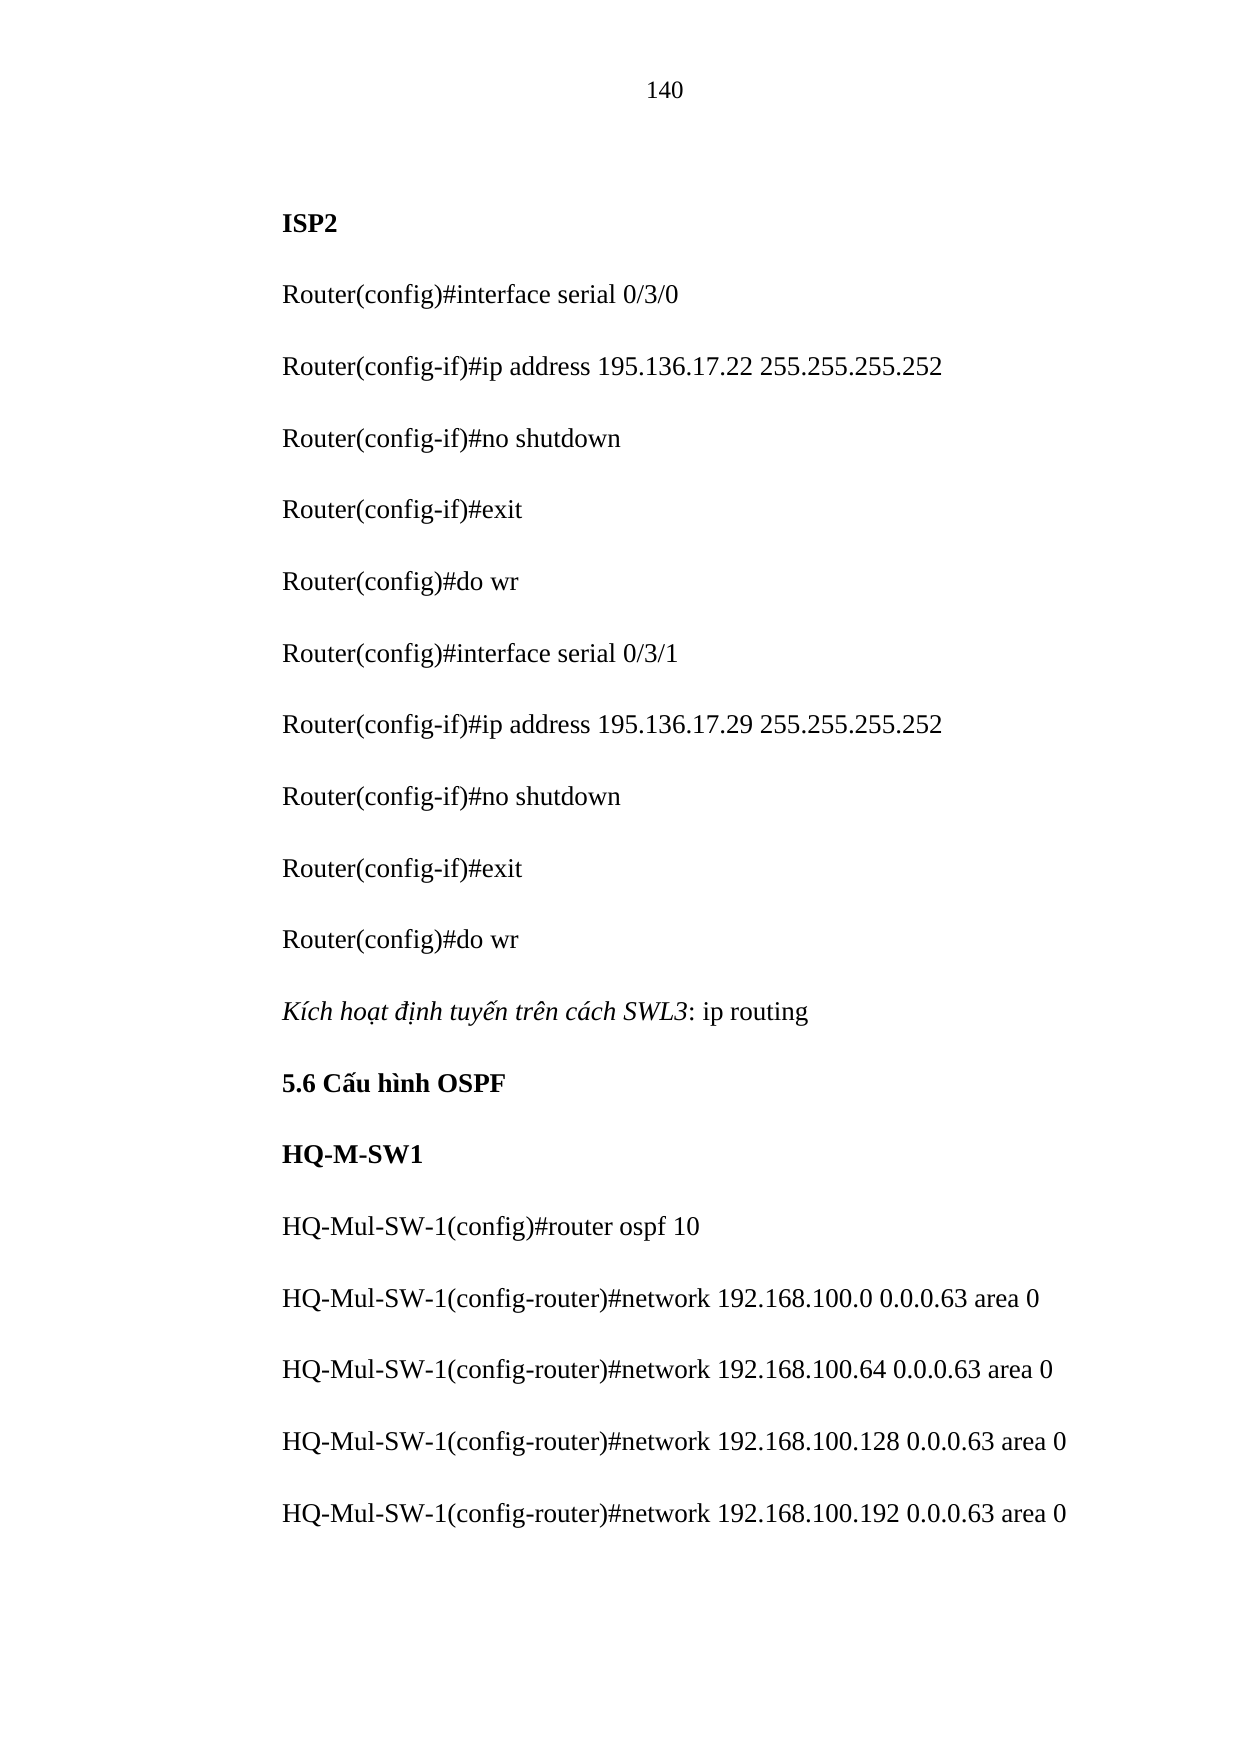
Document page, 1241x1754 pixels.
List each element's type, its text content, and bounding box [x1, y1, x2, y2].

text Router(config)#do wr [207, 565, 1122, 596]
text Router(config-if)#ip address 195.136.17.29 255.255.255.252 [207, 708, 1122, 739]
text Router(config-if)#no shutdown [207, 780, 1122, 811]
text Router(config)#interface serial 0/3/0 [207, 278, 1122, 309]
text HQ-Mul-SW-1(config)#router ospf 10 [207, 1210, 1122, 1241]
text HQ-Mul-SW-1(config-router)#network 192.168.100.0 0.0.0.63 area 0 [207, 1282, 1122, 1313]
text ISP2 [207, 207, 1122, 238]
text HQ-Mul-SW-1(config-router)#network 192.168.100.192 0.0.0.63 area 0 [207, 1497, 1122, 1528]
text HQ-M-SW1 [207, 1138, 1122, 1169]
text Kích hoạt định tuyến trên cách SWL3: ip routing [207, 995, 1122, 1026]
text Router(config-if)#ip address 195.136.17.22 255.255.255.252 [207, 350, 1122, 381]
text Router(config-if)#exit [207, 493, 1122, 524]
text HQ-Mul-SW-1(config-router)#network 192.168.100.128 0.0.0.63 area 0 [207, 1425, 1122, 1456]
text Router(config-if)#exit [207, 852, 1122, 883]
text 5.6 Cấu hình OSPF [282, 1067, 1122, 1098]
text Router(config)#interface serial 0/3/1 [207, 637, 1122, 668]
text Router(config)#do wr [207, 923, 1122, 954]
text HQ-Mul-SW-1(config-router)#network 192.168.100.64 0.0.0.63 area 0 [207, 1353, 1122, 1384]
text Router(config-if)#no shutdown [207, 422, 1122, 453]
